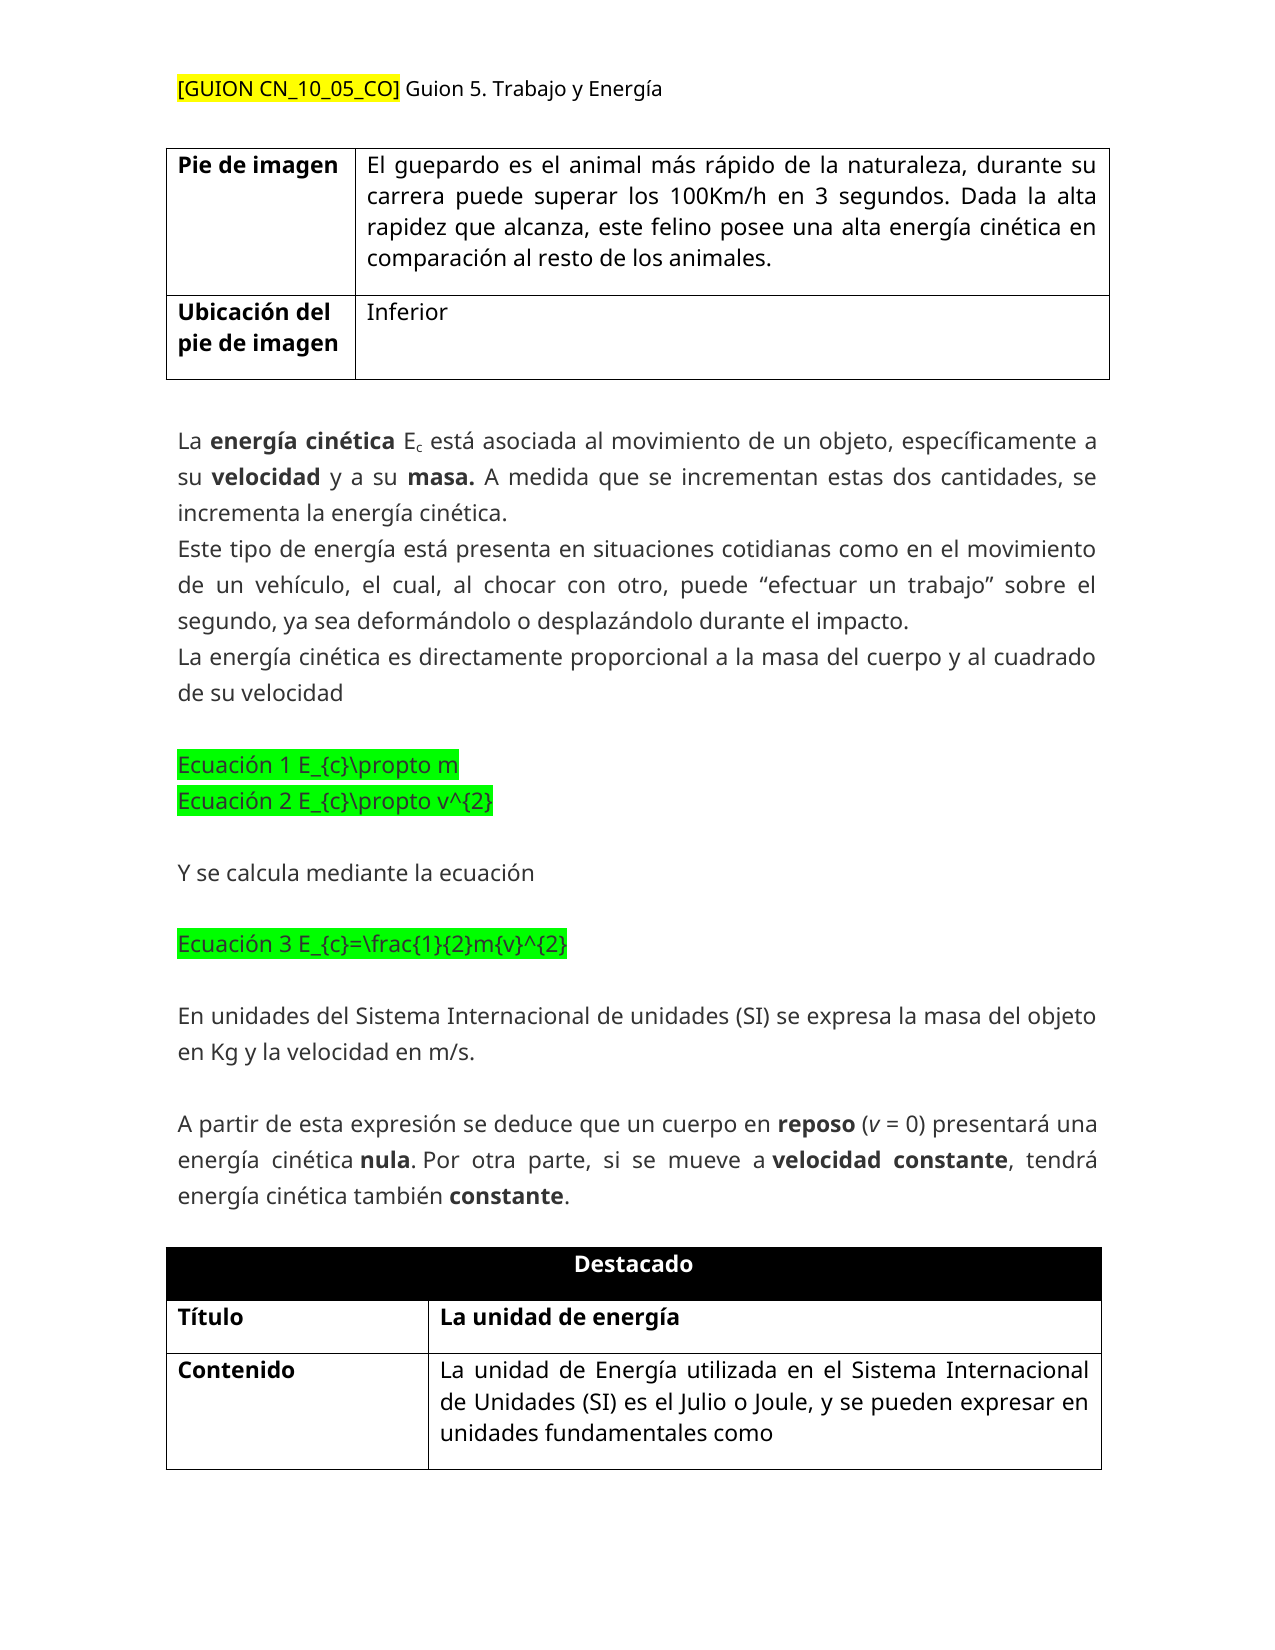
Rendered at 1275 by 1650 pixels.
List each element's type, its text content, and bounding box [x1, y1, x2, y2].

text Este tipo de energía está presenta en situaciones cotidianas como en el movimiento de un vehículo, el cual, al chocar con otro, puede “efectuar un trabajo” sobre el segundo, ya sea deformándolo o desplazándolo durante el impacto. [177, 528, 1098, 636]
text Ecuación 1 E_{c}\propto m [177, 744, 1098, 780]
table_cell Pie de imagen [167, 149, 355, 294]
text En unidades del Sistema Internacional de unidades (SI) se expresa la masa del objeto en Kg y la velocidad en m/s. [177, 996, 1098, 1067]
table_cell Inferior [356, 296, 1109, 379]
table_cell La unidad de energía [429, 1301, 1101, 1353]
text Ecuación 2 E_{c}\propto v^{2} [177, 780, 1098, 816]
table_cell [429, 1354, 1101, 1469]
text Ecuación 3 E_{c}=\frac{1}{2}m{v}^{2} [177, 924, 1098, 959]
table_cell Título [167, 1301, 428, 1353]
table_cell Ubicación del pie de imagen [167, 296, 355, 379]
text Y se calcula mediante la ecuación [177, 852, 1098, 888]
table_cell El guepardo es el animal más rápido de la naturaleza, durante su carrera puede superar los 100Km/h en 3 segundos. Dada la alta rapidez que alcanza, este felino posee una alta energía cinética en comparación al resto de los animales. [356, 149, 1109, 294]
table_cell Contenido [167, 1354, 428, 1469]
text La energía cinética Ec está asociada al movimiento de un objeto, específicamente a su velocidad y a su masa. A medida que se incrementan estas dos cantidades, se incrementa la energía cinética. [177, 421, 1098, 528]
table_header Destacado [167, 1248, 1101, 1300]
text A partir de esta expresión se deduce que un cuerpo en reposo (v = 0) presentará una energía cinética nula. Por otra parte, si se mueve a velocidad constante, tendrá energía cinética también constante. [177, 1103, 1098, 1211]
text La energía cinética es directamente proporcional a la masa del cuerpo y al cuadrado de su velocidad [177, 636, 1098, 708]
